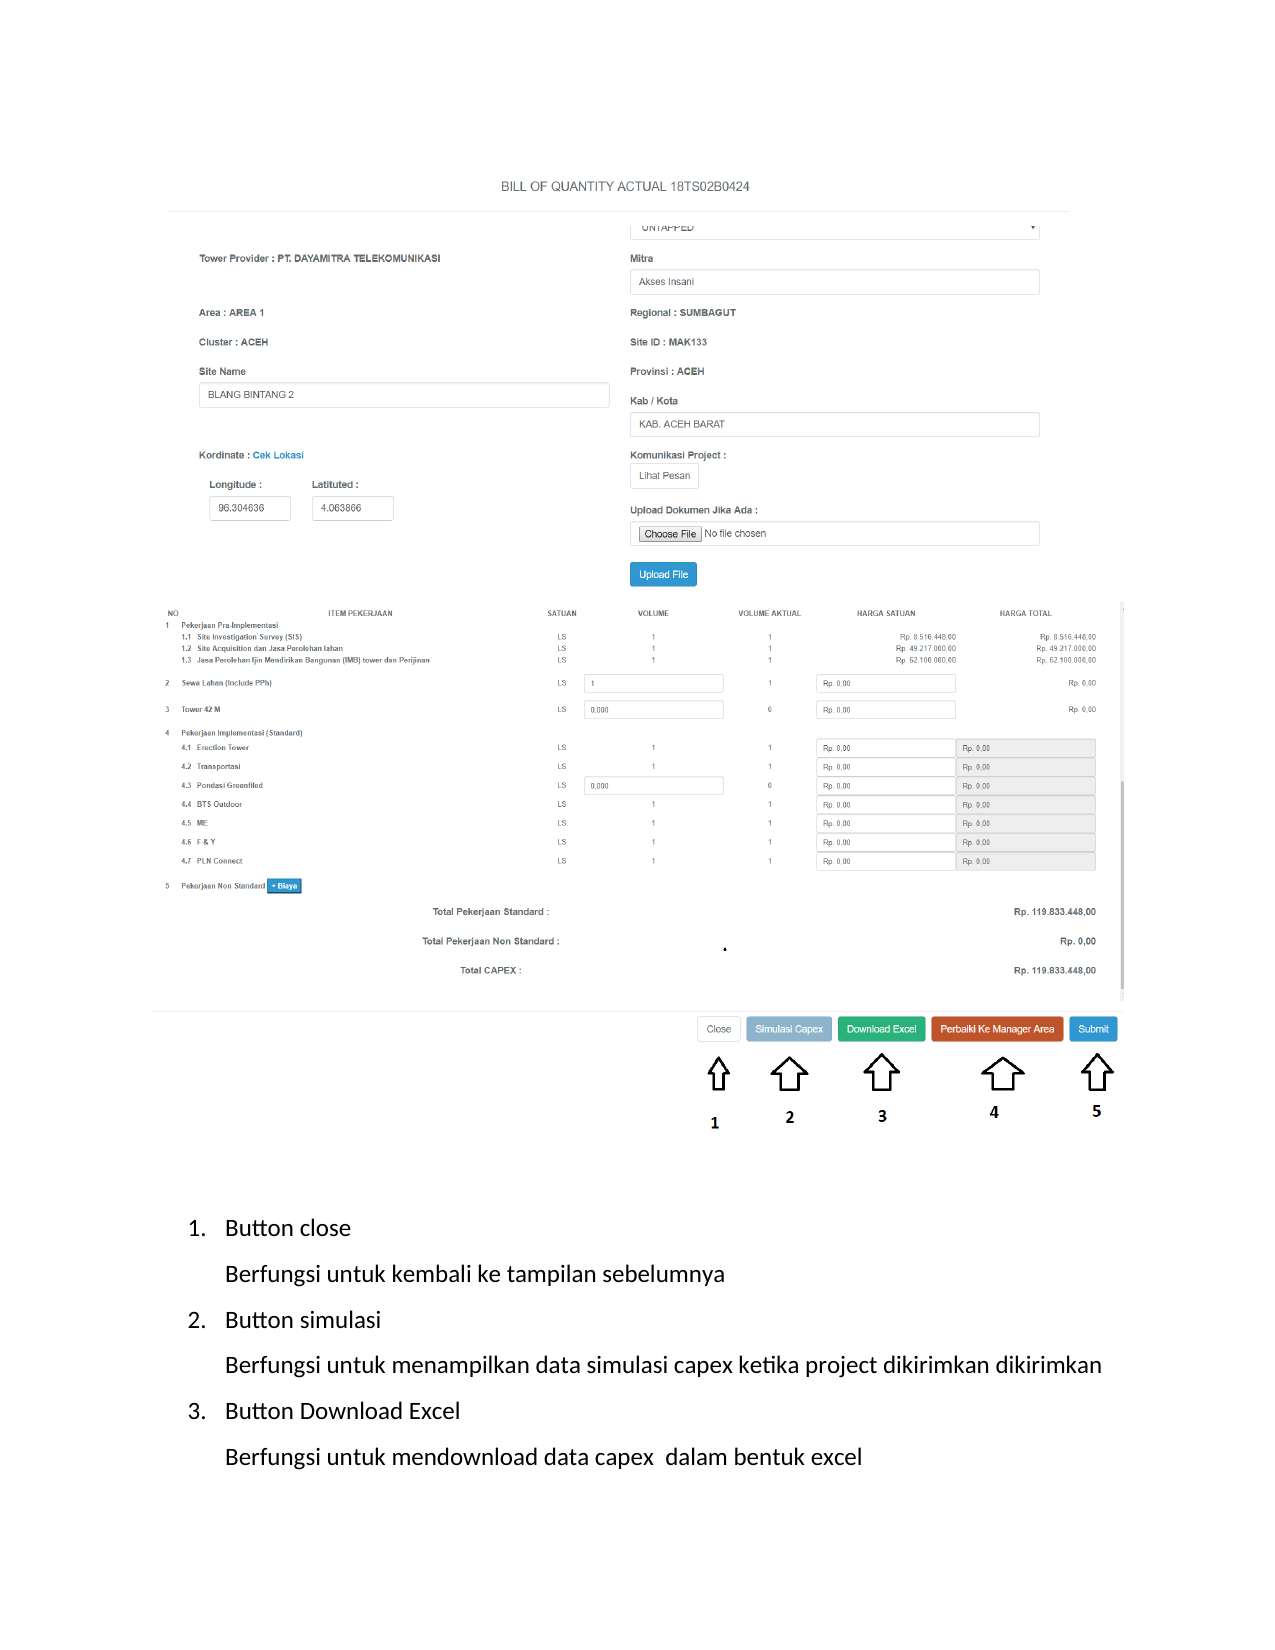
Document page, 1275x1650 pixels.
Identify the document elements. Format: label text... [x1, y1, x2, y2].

list Berfungsi untuk mendownload data capex dalam bentuk excel [225, 1441, 1125, 1471]
list Button close [187, 1212, 1125, 1243]
list Button Download Excel [187, 1395, 1125, 1426]
picture [150, 150, 1124, 1178]
list Berfungsi untuk menampilkan data simulasi capex ketika project dikirimkan dikirimkan [225, 1349, 1125, 1380]
list Button simulasi [187, 1304, 1125, 1334]
list Berfungsi untuk kembali ke tampilan sebelumnya [225, 1258, 1125, 1288]
